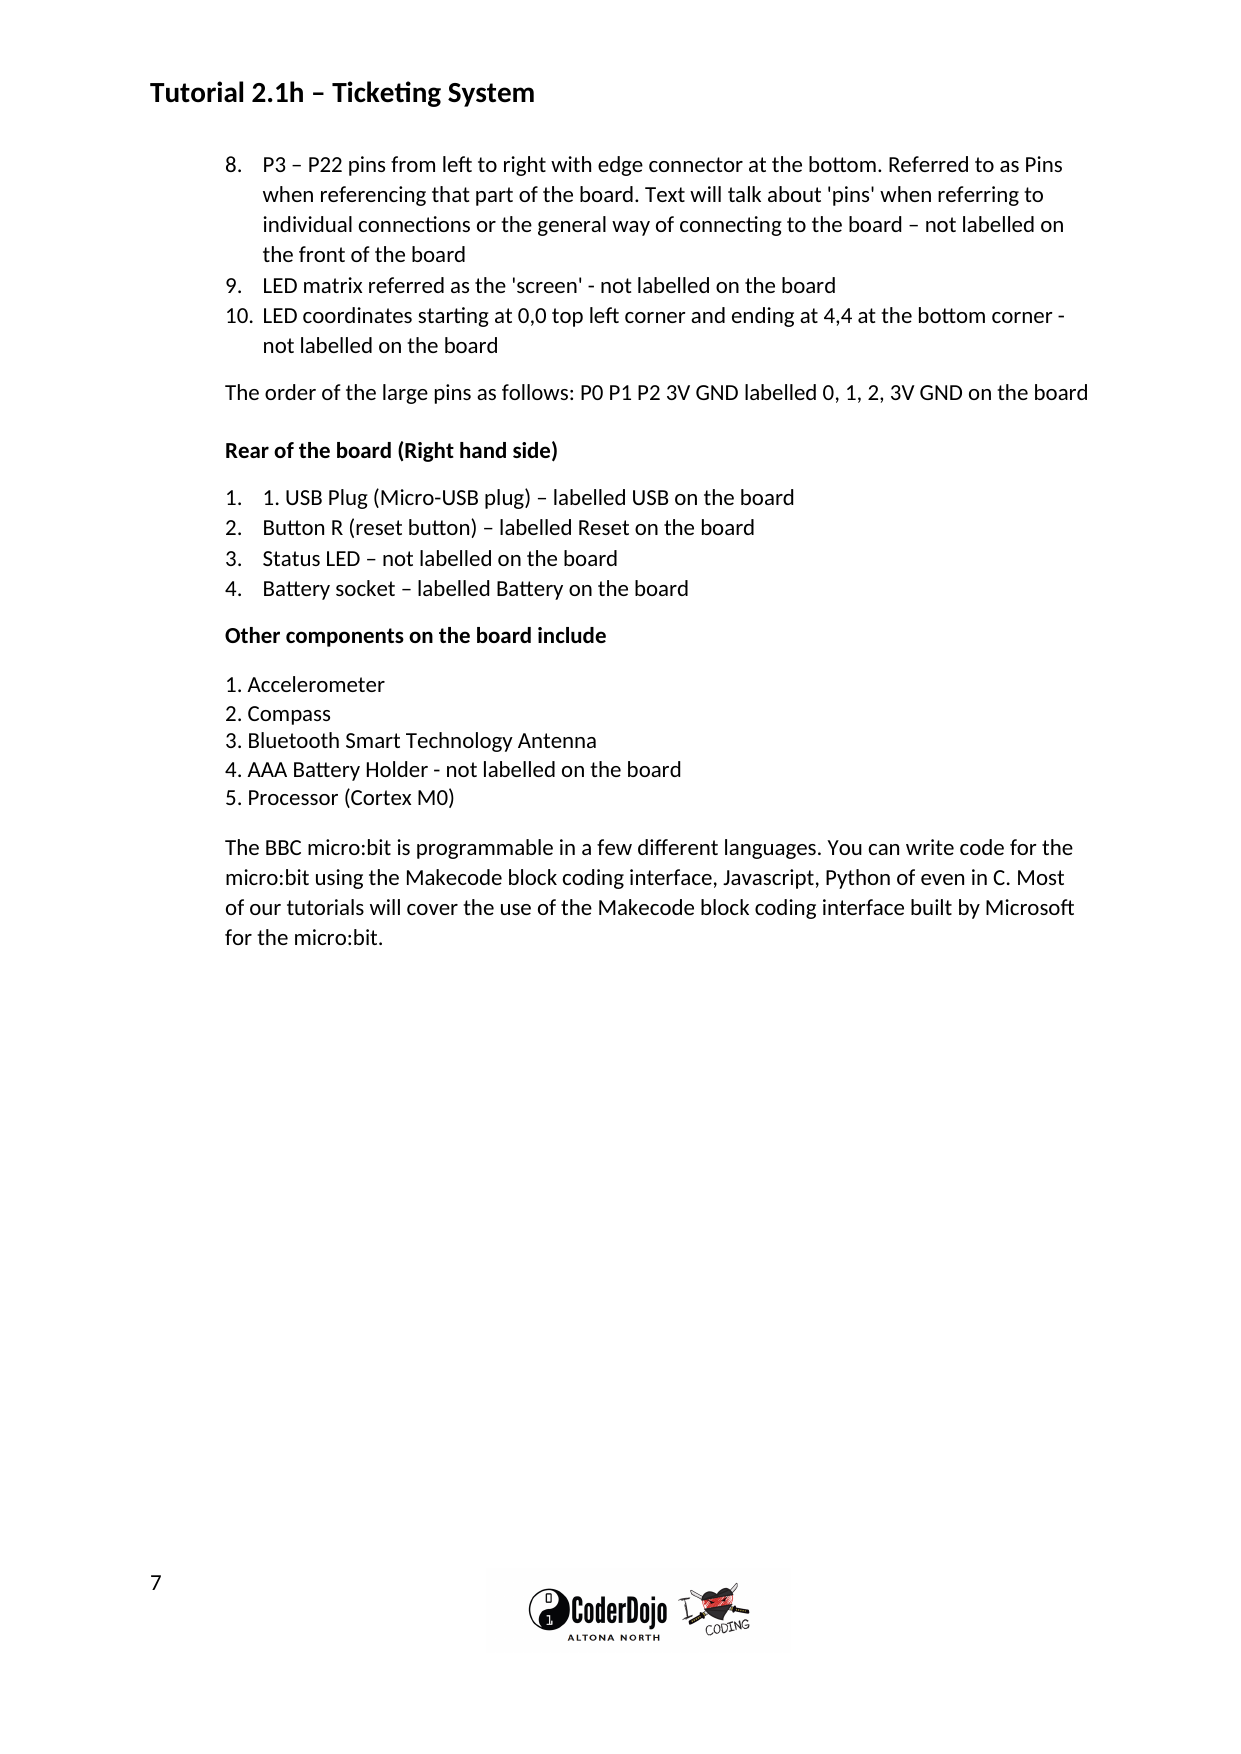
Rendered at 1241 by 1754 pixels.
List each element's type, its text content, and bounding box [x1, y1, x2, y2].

list Battery socket – labelled Battery on the board [225, 574, 1090, 602]
list LED matrix referred as the 'screen' - not labelled on the board [225, 271, 1090, 299]
text Other components on the board include [225, 621, 1090, 649]
text The BBC micro:bit is programmable in a few different languages. You can write code for the micro:bit using the Makecode block coding interface, Javascript, Python of even in C. Most of our tutorials will cover the use of the Makecode block coding interface built by Microsoft for the micro:bit. [225, 833, 1090, 951]
picture [486, 1568, 792, 1653]
list Button R (reset button) – labelled Reset on the board [225, 513, 1090, 541]
list Status LED – not labelled on the board [225, 544, 1090, 572]
list LED coordinates starting at 0,0 top left corner and ending at 4,4 at the bottom corner - not labelled on the board [225, 301, 1090, 359]
text Rear of the board (Right hand side) [225, 406, 1090, 464]
list 1. USB Plug (Micro-USB plug) – labelled USB on the board [225, 483, 1090, 511]
text The order of the large pins as follows: P0 P1 P2 3V GND labelled 0, 1, 2, 3V GND on the board [225, 378, 1090, 406]
list P3 – P22 pins from left to right with edge connector at the bottom. Referred to as Pins when referencing that part of the board. Text will talk about 'pins' when referring to individual connections or the general way of connecting to the board – not labelled on the front of the board [225, 150, 1090, 269]
text 1. Accelerometer 2. Compass 3. Bluetooth Smart Technology Antenna 4. AAA Battery Holder - not labelled on the board 5. Processor (Cortex M0) [225, 671, 1090, 811]
